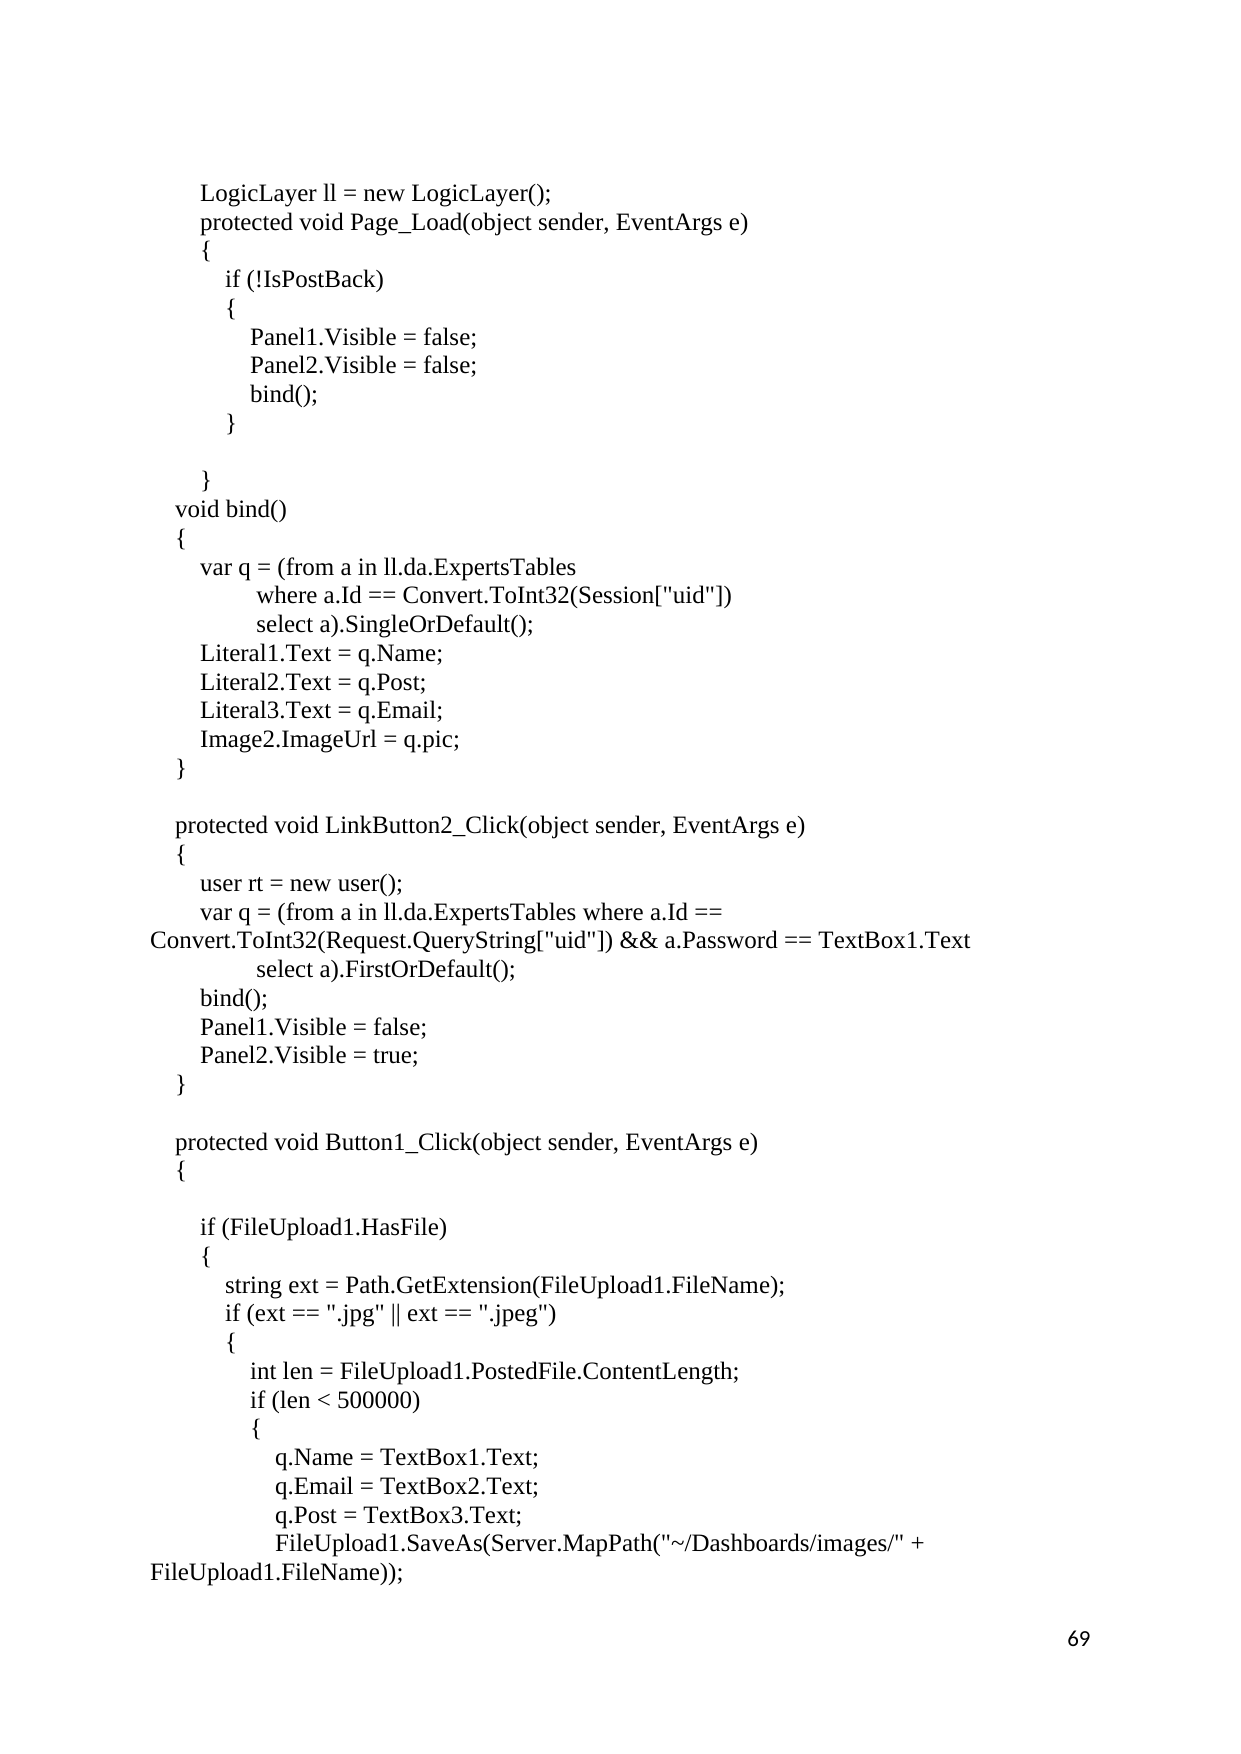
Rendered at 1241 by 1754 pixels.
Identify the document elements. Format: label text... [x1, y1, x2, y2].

text bind(); [150, 983, 1090, 1012]
text LogicLayer ll = new LogicLayer(); [150, 178, 1090, 207]
text Literal2.Text = q.Post; [150, 667, 1090, 696]
text if (len < 500000) [150, 1385, 1090, 1413]
text Panel2.Visible = false; [150, 351, 1090, 379]
text Literal1.Text = q.Name; [150, 638, 1090, 667]
text if (FileUpload1.HasFile) [150, 1212, 1090, 1241]
text protected void Page_Load(object sender, EventArgs e) [150, 207, 1090, 236]
text if (ext == ".jpg" || ext == ".jpeg") [150, 1298, 1090, 1327]
text { [150, 293, 1090, 322]
text bind(); [150, 379, 1090, 408]
text void bind() [150, 494, 1090, 523]
text q.Post = TextBox3.Text; [150, 1500, 1090, 1528]
text Panel1.Visible = false; [150, 1012, 1090, 1041]
text } [150, 408, 1090, 437]
text string ext = Path.GetExtension(FileUpload1.FileName); [150, 1270, 1090, 1298]
text Panel2.Visible = true; [150, 1041, 1090, 1069]
text { [150, 839, 1090, 868]
text user rt = new user(); [150, 868, 1090, 897]
text { [150, 236, 1090, 264]
text { [150, 1156, 1090, 1184]
text var q = (from a in ll.da.ExpertsTables [150, 552, 1090, 581]
text if (!IsPostBack) [150, 264, 1090, 293]
text Panel1.Visible = false; [150, 322, 1090, 351]
text protected void Button1_Click(object sender, EventArgs e) [150, 1127, 1090, 1156]
text { [150, 1241, 1090, 1270]
text select a).SingleOrDefault(); [150, 609, 1090, 638]
text { [150, 1327, 1090, 1356]
text Image2.ImageUrl = q.pic; [150, 724, 1090, 753]
text protected void LinkButton2_Click(object sender, EventArgs e) [150, 811, 1090, 839]
text } [150, 753, 1090, 782]
text select a).FirstOrDefault(); [150, 954, 1090, 983]
text q.Name = TextBox1.Text; [150, 1442, 1090, 1471]
text } [150, 1069, 1090, 1098]
text } [150, 466, 1090, 494]
text FileUpload1.SaveAs(Server.MapPath("~/Dashboards/images/" + FileUpload1.FileName)); [150, 1528, 1090, 1586]
text var q = (from a in ll.da.ExpertsTables where a.Id == Convert.ToInt32(Request.QueryString["uid"]) && a.Password == TextBox1.Text [150, 897, 1090, 954]
text Literal3.Text = q.Email; [150, 696, 1090, 724]
text q.Email = TextBox2.Text; [150, 1471, 1090, 1500]
text where a.Id == Convert.ToInt32(Session["uid"]) [150, 581, 1090, 609]
text { [150, 523, 1090, 552]
text int len = FileUpload1.PostedFile.ContentLength; [150, 1356, 1090, 1385]
text { [150, 1413, 1090, 1442]
